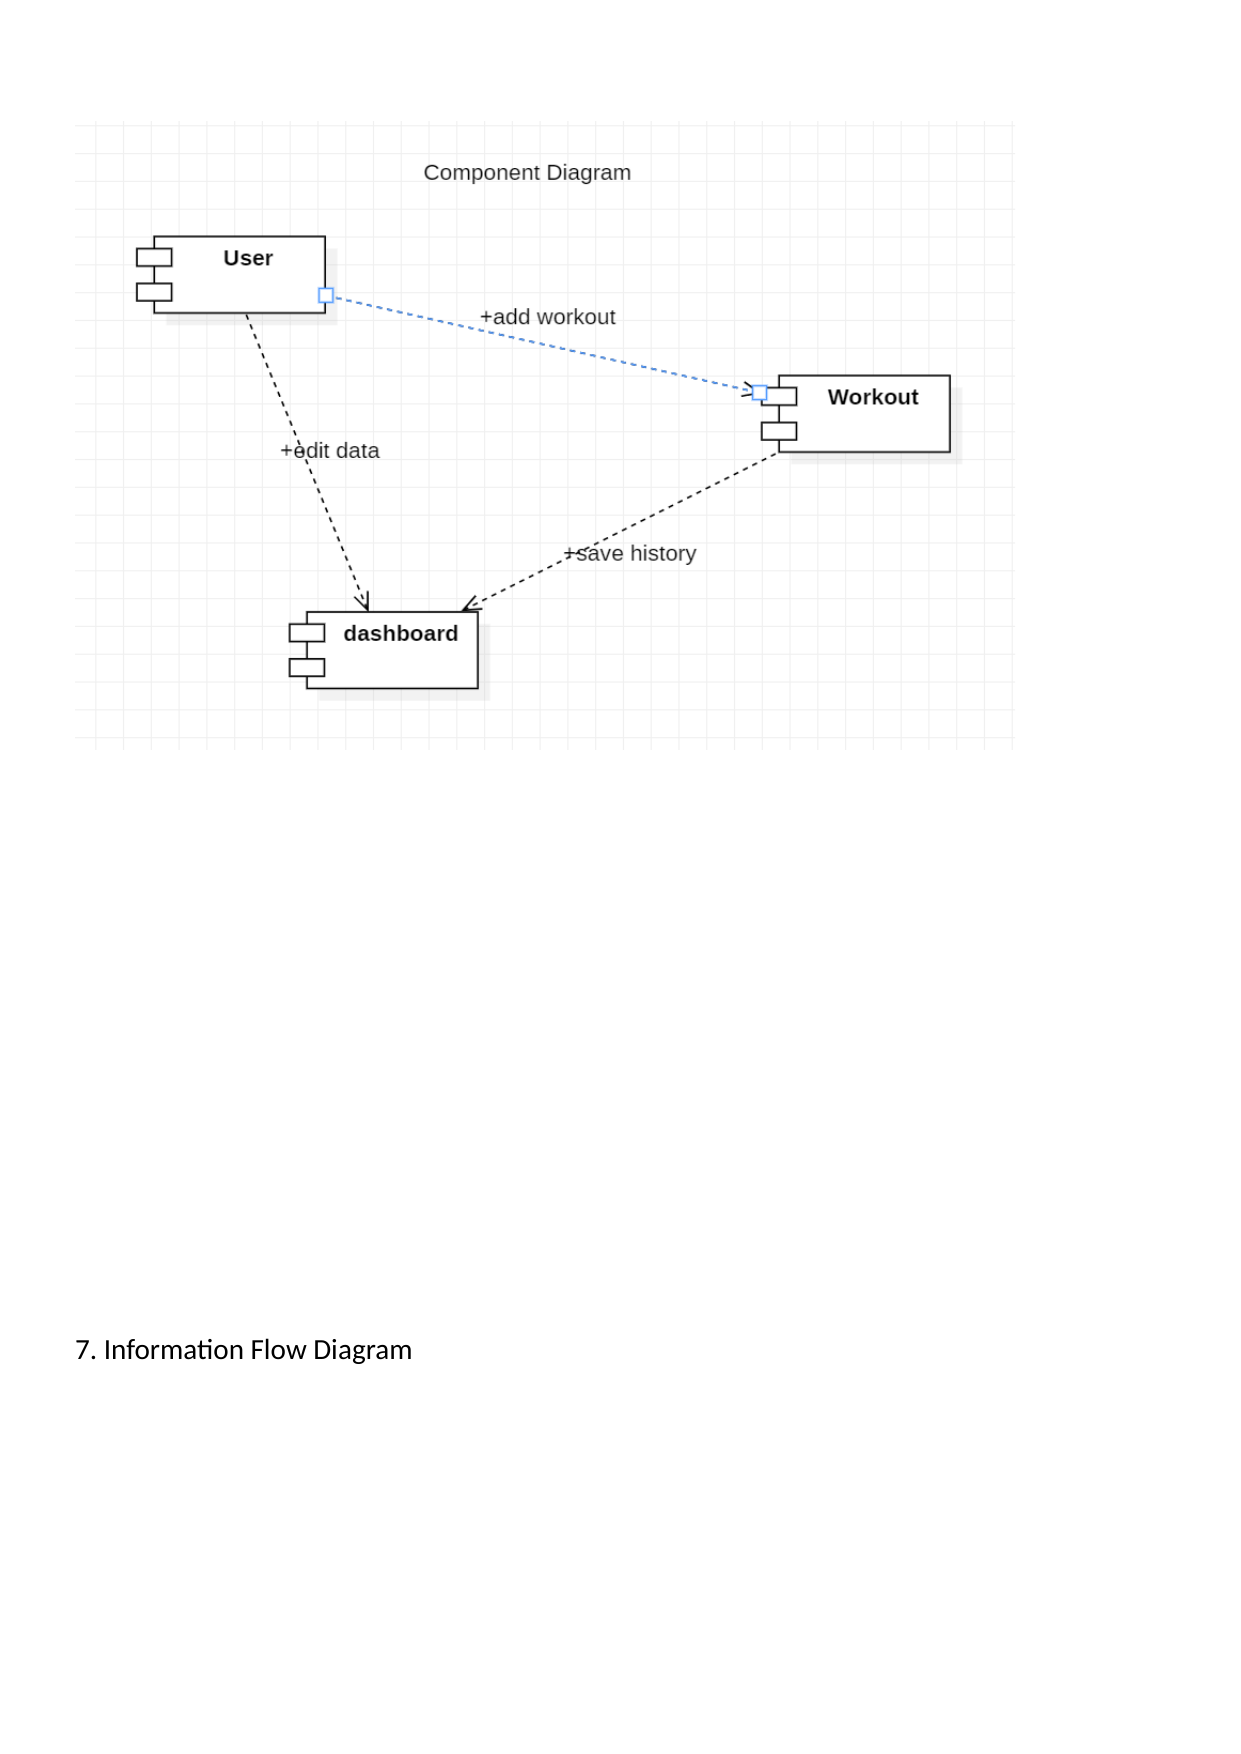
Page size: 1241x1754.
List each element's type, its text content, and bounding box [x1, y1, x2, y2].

text 7. Information Flow Diagram [75, 1331, 1165, 1366]
picture [75, 121, 1016, 750]
